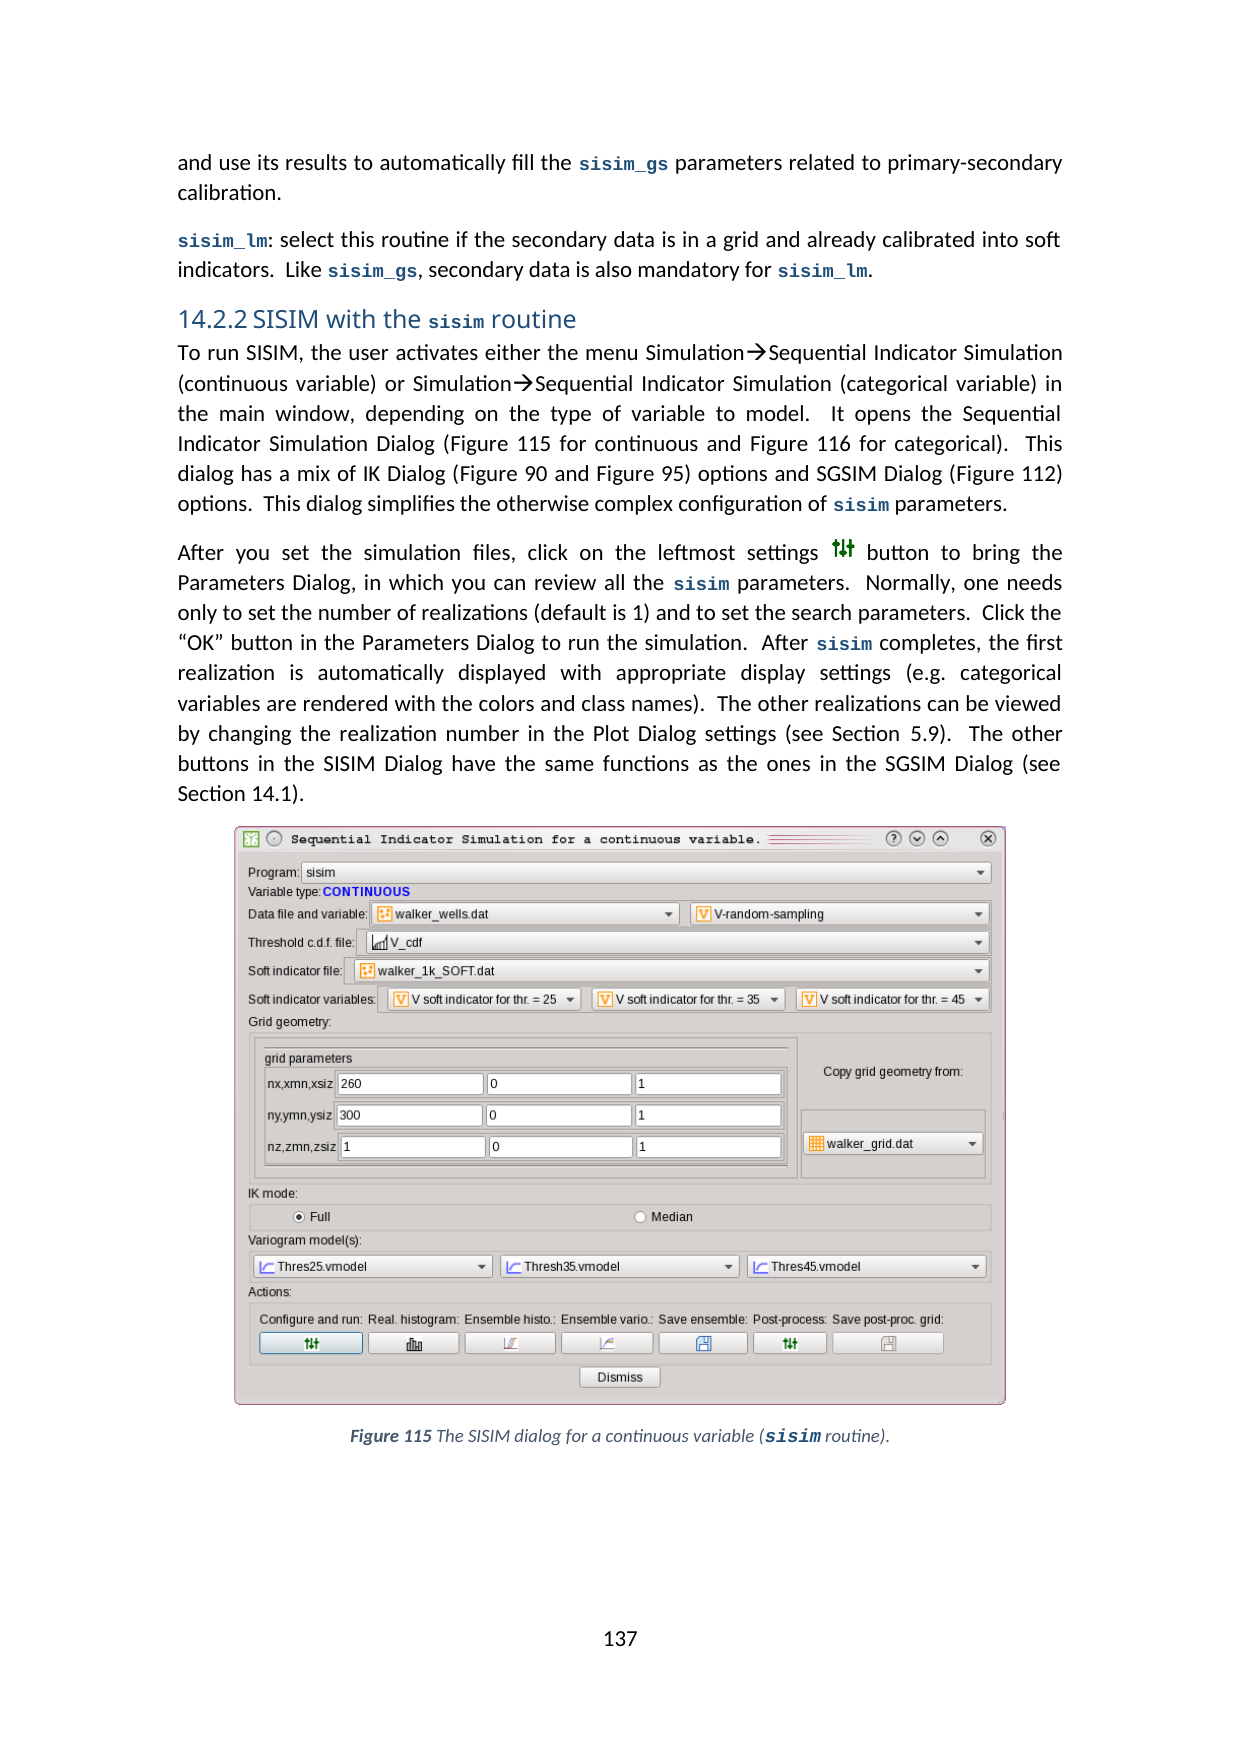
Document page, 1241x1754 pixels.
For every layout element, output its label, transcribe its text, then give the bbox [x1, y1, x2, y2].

text After you set the simulation files, click on the leftmost settings button to bring the Parameters Dialog, in which you can review all the sisim parameters. Normally, one needs only to set the number of realizations (default is 1) and to set the search parameters. Click the “OK” button in the Parameters Dialog to run the simulation. After sisim completes, the first realization is automatically displayed with appropriate display settings (e.g. categorical variables are rendered with the colors and class names). The other realizations can be viewed by changing the realization number in the Plot Dialog settings (see Section 5.9). The other buttons in the SISIM Dialog have the same functions as the ones in the SGSIM Dialog (see Section 14.1). [177, 536, 1063, 807]
text sisim_lm: select this routine if the secondary data is in a grid and already calibrated into soft indicators. Like sisim_gs, secondary data is also mandatory for sisim_lm. [177, 225, 1063, 283]
picture [234, 826, 1006, 1405]
text Figure 115 The SISIM dialog for a continuous variable (sisim routine). [177, 1424, 1063, 1448]
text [177, 148, 1063, 206]
picture [831, 536, 855, 560]
text To run SISIM, the user activates either the menu SimulationSequential Indicator Simulation (continuous variable) or SimulationSequential Indicator Simulation (categorical variable) in the main window, depending on the type of variable to model. It opens the Sequential Indicator Simulation Dialog (Figure 115 for continuous and Figure 116 for categorical). This dialog has a mix of IK Dialog (Figure 90 and Figure 95) options and SGSIM Dialog (Figure 112) options. This dialog simplifies the otherwise complex configuration of sisim parameters. [177, 338, 1063, 518]
subtitle SISIM with the sisim routine [177, 302, 1063, 336]
